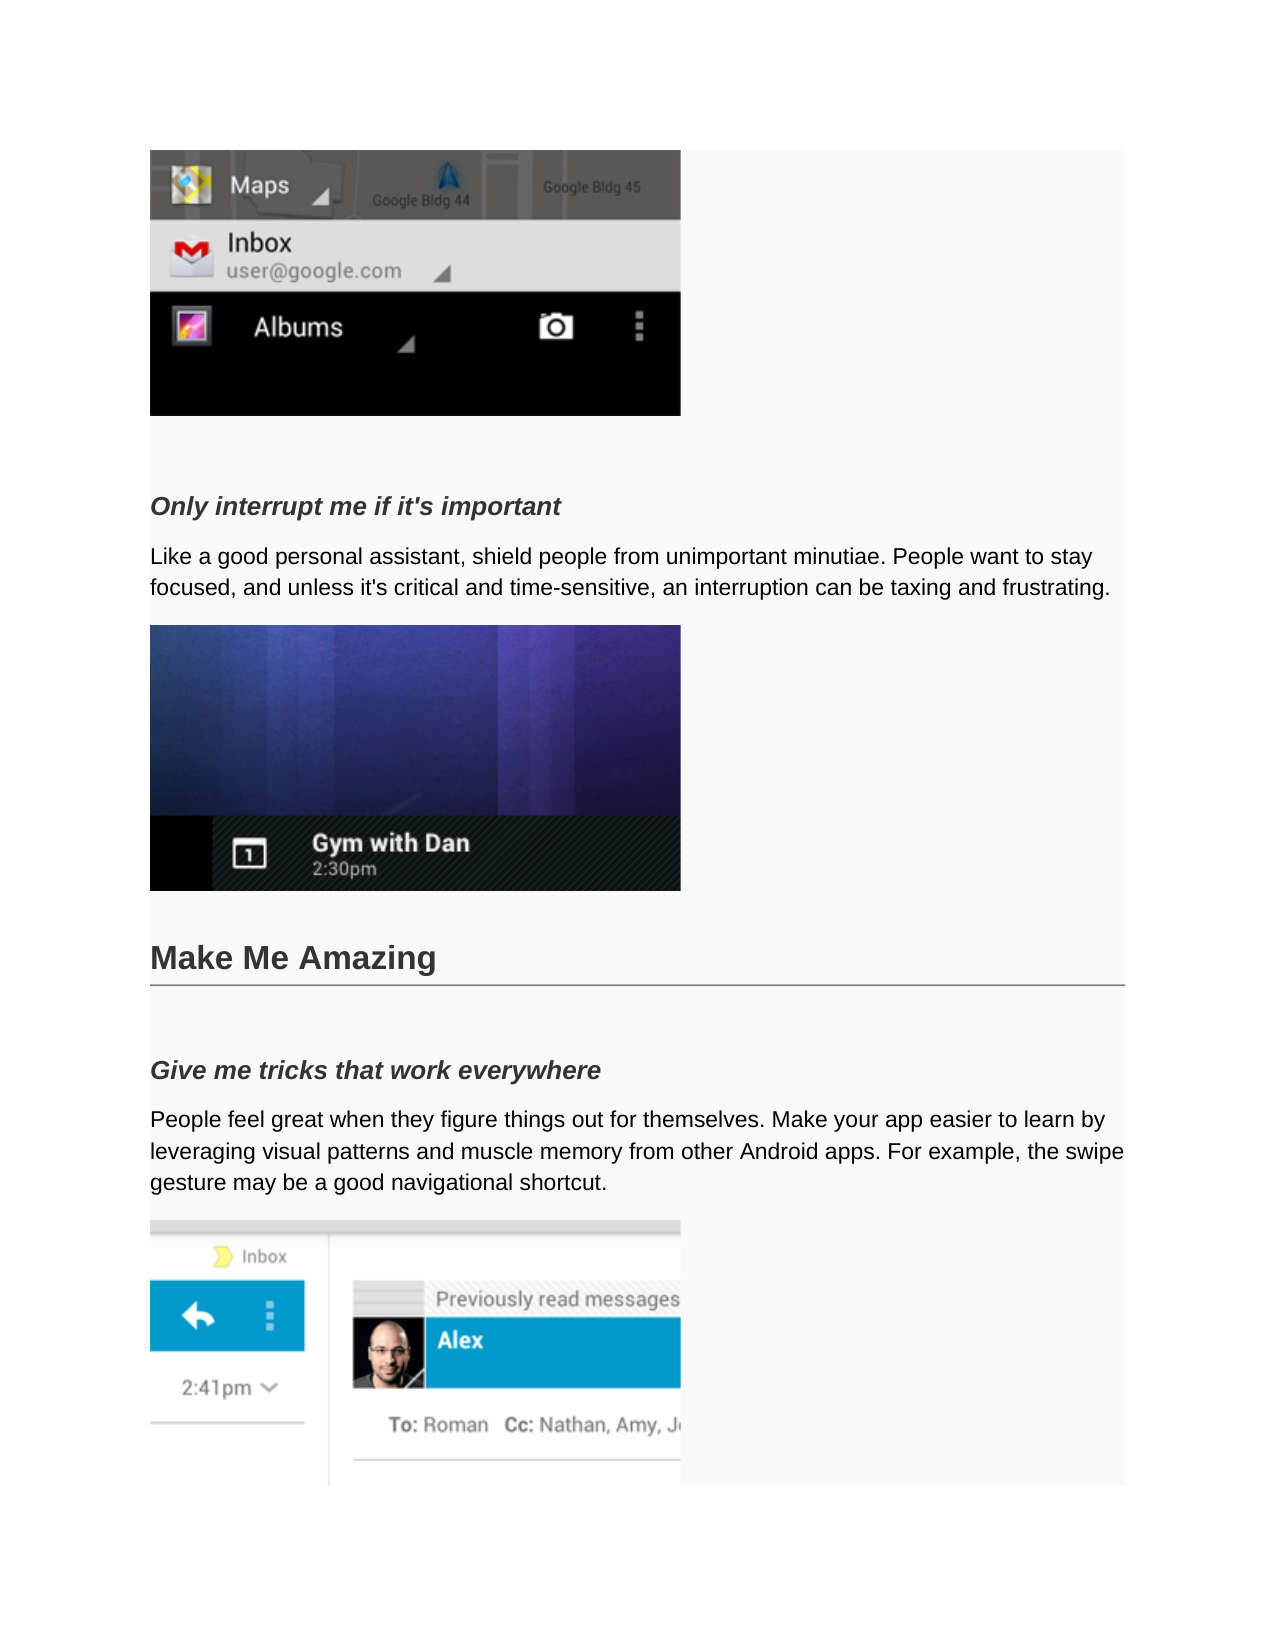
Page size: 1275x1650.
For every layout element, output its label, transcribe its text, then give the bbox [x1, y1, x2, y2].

picture [266, 1312, 274, 1319]
subtitle Only interrupt me if it's important [150, 488, 1125, 521]
subtitle Make Me Amazing [150, 923, 1125, 976]
picture [182, 1302, 215, 1329]
text People feel great when they figure things out for themselves. Make your app easier to learn by leveraging visual patterns and muscle memory from other Android apps. For example, the swipe gesture may be a good navigational shortcut. [150, 1101, 1125, 1196]
subtitle Give me tricks that work everywhere [150, 1052, 1125, 1085]
picture [266, 1323, 274, 1330]
text Like a good personal assistant, shield people from unimportant minutiae. People want to stay focused, and unless it's critical and time-sensitive, an interruption can be taxing and frustrating. [150, 538, 1125, 601]
picture [150, 625, 681, 891]
picture [150, 1220, 681, 1486]
picture [266, 1301, 274, 1308]
picture [150, 150, 681, 416]
picture [438, 1330, 483, 1349]
